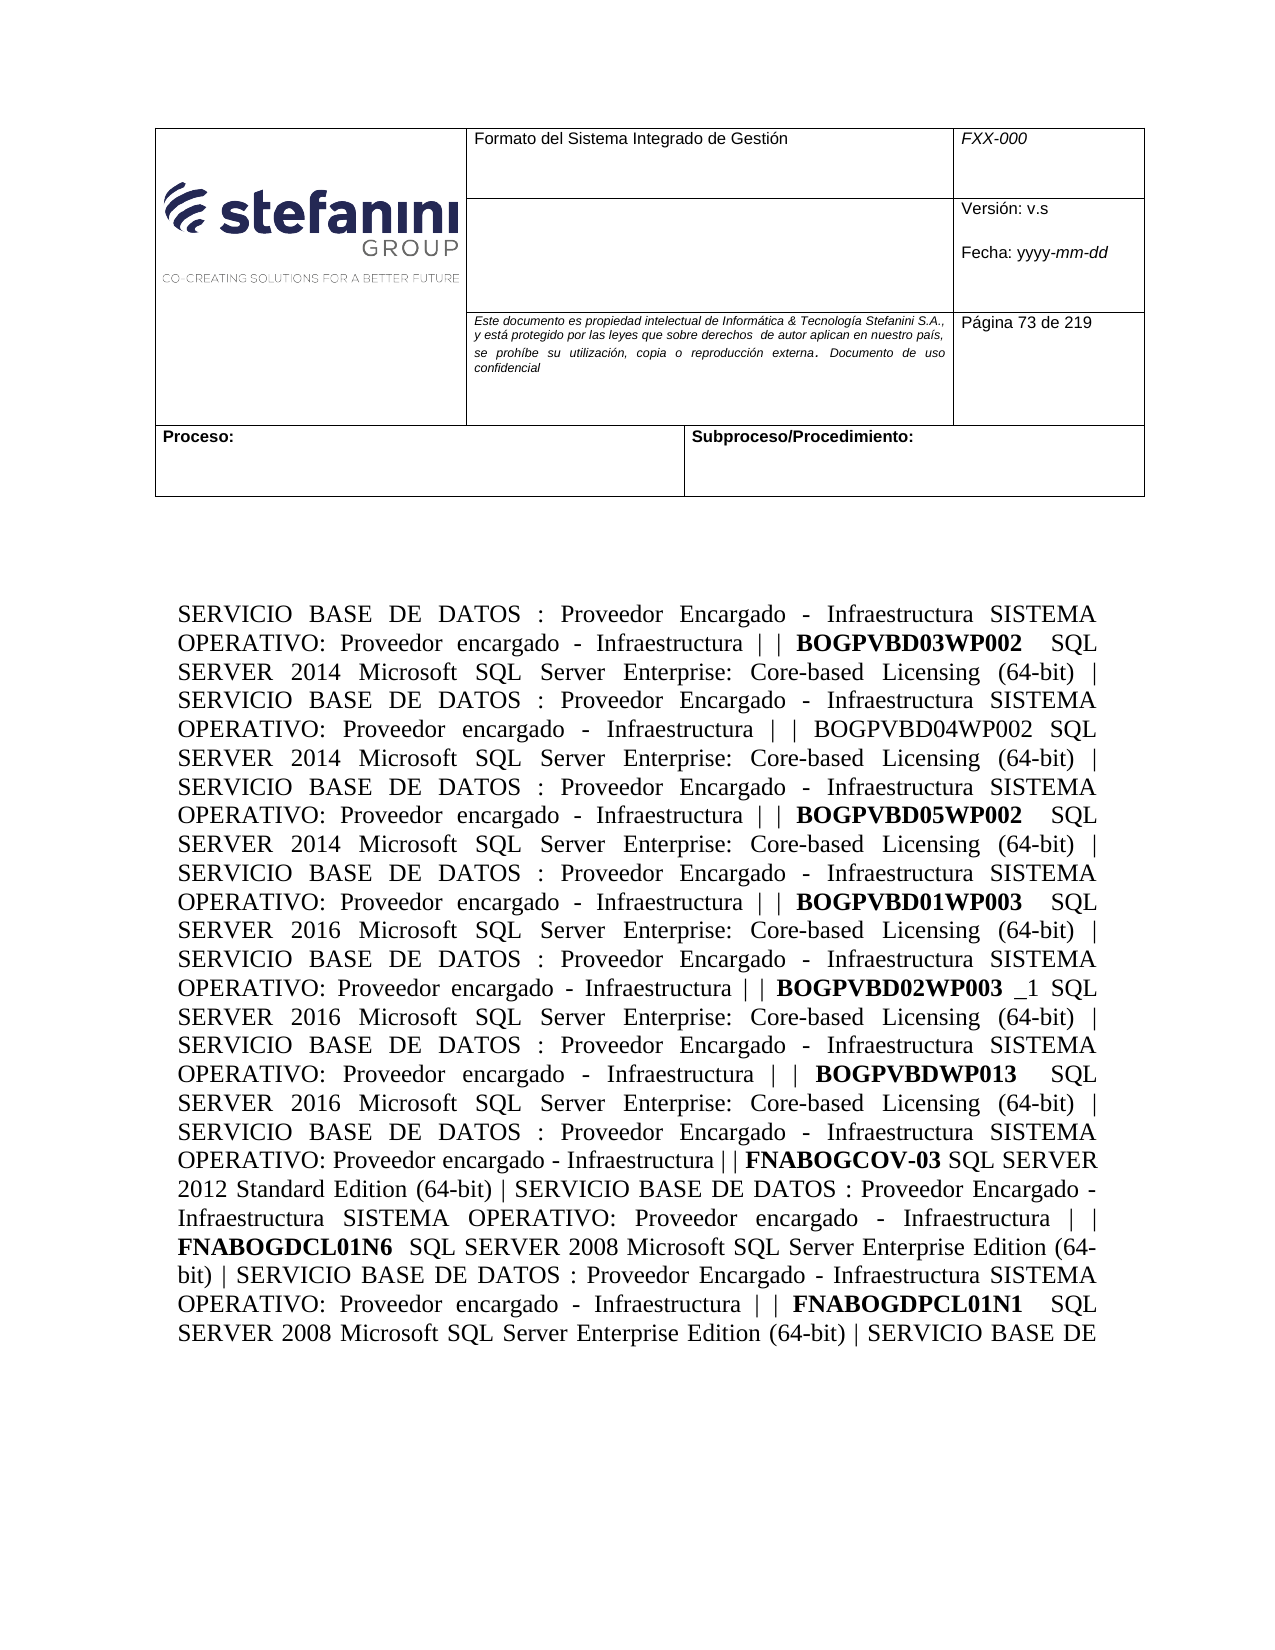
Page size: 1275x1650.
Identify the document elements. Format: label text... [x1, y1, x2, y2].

text SAP ASE Platform Edition Plataforma 16 SP11 SAP IQ nodo1 | SERVICIO BASE DE DATOS : Grupo Base de Datos FNA SISTEMA OPERATIVO: Proveedor encargado - Infraestructura | | FNABOGIQPRO2 SAP ASE Platform Edition Plataforma 16 SP11 SAP IQ nodo2 | SERVICIO BASE DE DATOS : Grupo Base de Datos FNA SISTEMA OPERATIVO: Proveedor encargado - Infraestructura | | FNABOGIQPRO CAPE | SERVICIO BASE DE DATOS : Grupo Base de Datos FNA SISTEMA OPERATIVO: Proveedor encargado - Infraestructura | | FNABOGPROD1 CAPE | SERVICIO BASE DE DATOS : Grupo Base de Datos FNA SISTEMA OPERATIVO: Proveedor encargado - Infraestructura | | FNABOGRSPRO SAP ASE Platform Edition Plataforma 16 SP11 SAP IQ | SERVICIO BASE DE DATOS : Proveedor Encargado - Infraestructura SISTEMA OPERATIVO: Proveedor encargado - Infraestructura | | fna-hanabipro SAP HANA Enterprise Edition Plataforma 1.0 SP12 | SERVICIO BASE DE DATOS : Proveedor Encargado - Infraestructura SISTEMA OPERATIVO: Proveedor encargado - Infraestructura | | FNABOGPREP1 SAP Adaptive Server Platform 16.0 SP03 PL06 | SERVICIO BASE DE DATOS : Proveedor Encargado - Infraestructura SISTEMA OPERATIVO: Proveedor encargado - Infraestructura | | JUPASCANG05BEG01 SAP Adaptive Server Platform 16.0 SP03 PL06 | SERVICIO BASE DE DATOS : Proveedor Encargado - Infraestructura SISTEMA OPERATIVO: Proveedor encargado - Infraestructura | | FNABOGPREP1_TSM SAP Adaptive Server Platform 16.0 SP03 PL06 | SERVICIO BASE DE DATOS : Proveedor Encargado - Infraestructura SISTEMA OPERATIVO: Proveedor encargado - Infraestructura | | FNABOGPRUE SAP Adaptive Server Platform 16.0 SP03 PL06 | SERVICIO BASE DE DATOS : Proveedor Encargado - Infraestructura SISTEMA OPERATIVO: Proveedor encargado - Infraestructura | | FNABOGIQPRE SAP ASE Platform Edition Plataforma 16 SP11 SAP IQ | SERVICIO BASE DE DATOS : Proveedor Encargado - Infraestructura SISTEMA OPERATIVO: Proveedor encargado - Infraestructura | | FNABOGRSPRU SAP ASE Platform Edition Plataforma 16 SP11 SAP IQ | SERVICIO BASE DE DATOS : Proveedor Encargado - Infraestructura SISTEMA OPERATIVO: Proveedor encargado - Infraestructura | | fna-hanabiqa SAP HANA Enterprise Edition Plataforma 1.0 SP12 | SERVICIO BASE DE DATOS : Proveedor Encargado - Infraestructura SISTEMA OPERATIVO: Proveedor encargado - Infraestructura | | FNABOGAPP008 SAP Data Services 4.2 | SERVICIO BASE DE DATOS : Proveedor Encargado - Infraestructura SISTEMA OPERATIVO: Proveedor encargado - Infraestructura | | FNABOGPAPP005 SAP Data Services 4.2 | SERVICIO BASE DE DATOS : Proveedor Encargado - Infraestructura SISTEMA OPERATIVO: Proveedor encargado - Infraestructura | | FNABOGBOPRO SAP Business Objects Enterprise Premiun 4.2 | SERVICIO BASE DE DATOS : Proveedor Encargado - Infraestructura SISTEMA OPERATIVO: Proveedor encargado - Infraestructura | | FNABOGPBO SAP Business Objects Enterprise Premiun 4.2 | SERVICIO BASE DE DATOS : Proveedor Encargado - Infraestructura SISTEMA OPERATIVO: Proveedor encargado - Infraestructura | | BOGPVPPWP018 Oracle Database 11g Release 11.2.0.4.0 | SERVICIO BASE DE DATOS : Proveedor Encargado - Infraestructura SISTEMA OPERATIVO: Proveedor encargado - Infraestructura | | FNABOGBDOR01 Oracle Database 11g Release 11.2.0.4.0 | SERVICIO BASE DE DATOS : Proveedor Encargado - Infraestructura SISTEMA OPERATIVO: Proveedor encargado - Infraestructura | | FNABOGGIT-01 Oracle Database 12c Standard Edition Release 12.1.0.2.0 - 64bit Production | SERVICIO BASE DE DATOS : Proveedor Encargado - Infraestructura SISTEMA OPERATIVO: Proveedor encargado - Infraestructura | | BOGPVPPWP023 SQL SERVER 2008 Microsoft SQL Server Enterprise Edition (64-bit) | SERVICIO BASE DE DATOS : Proveedor Encargado - Infraestructura SISTEMA OPERATIVO: Proveedor encargado - Infraestructura | | FNABOGCL01BD02 SQL SERVER 2008 Microsoft SQL Server Enterprise Edition (64-bit) | SERVICIO BASE DE DATOS : Proveedor Encargado - Infraestructura SISTEMA OPERATIVO: Proveedor encargado - Infraestructura | | BOGPVBD01WP002 SQL SERVER 2014 Microsoft SQL Server Enterprise: Core-based Licensing (64-bit) | SERVICIO BASE DE DATOS : Proveedor Encargado - Infraestructura SISTEMA OPERATIVO: Proveedor encargado - Infraestructura | | BOGPVBD02WP002 _2 SQL SERVER 2014 Microsoft SQL Server Enterprise: Core-based Licensing (64-bit) | SERVICIO BASE DE DATOS : Proveedor Encargado - Infraestructura SISTEMA OPERATIVO: Proveedor encargado - Infraestructura | | BOGPVBD03WP002 SQL SERVER 2014 Microsoft SQL Server Enterprise: Core-based Licensing (64-bit) | SERVICIO BASE DE DATOS : Proveedor Encargado - Infraestructura SISTEMA OPERATIVO: Proveedor encargado - Infraestructura | | BOGPVBD04WP002 SQL SERVER 2014 Microsoft SQL Server Enterprise: Core-based Licensing (64-bit) | SERVICIO BASE DE DATOS : Proveedor Encargado - Infraestructura SISTEMA OPERATIVO: Proveedor encargado - Infraestructura | | BOGPVBD05WP002 SQL SERVER 2014 Microsoft SQL Server Enterprise: Core-based Licensing (64-bit) | SERVICIO BASE DE DATOS : Proveedor Encargado - Infraestructura SISTEMA OPERATIVO: Proveedor encargado - Infraestructura | | BOGPVBD01WP003 SQL SERVER 2016 Microsoft SQL Server Enterprise: Core-based Licensing (64-bit) | SERVICIO BASE DE DATOS : Proveedor Encargado - Infraestructura SISTEMA OPERATIVO: Proveedor encargado - Infraestructura | | BOGPVBD02WP003 _1 SQL SERVER 2016 Microsoft SQL Server Enterprise: Core-based Licensing (64-bit) | SERVICIO BASE DE DATOS : Proveedor Encargado - Infraestructura SISTEMA OPERATIVO: Proveedor encargado - Infraestructura | | BOGPVBDWP013 SQL SERVER 2016 Microsoft SQL Server Enterprise: Core-based Licensing (64-bit) | SERVICIO BASE DE DATOS : Proveedor Encargado - Infraestructura SISTEMA OPERATIVO: Proveedor encargado - Infraestructura | | FNABOGCOV-03 SQL SERVER 2012 Standard Edition (64-bit) | SERVICIO BASE DE DATOS : Proveedor Encargado - Infraestructura SISTEMA OPERATIVO: Proveedor encargado - Infraestructura | | FNABOGDCL01N6 SQL SERVER 2008 Microsoft SQL Server Enterprise Edition (64-bit) | SERVICIO BASE DE DATOS : Proveedor Encargado - Infraestructura SISTEMA OPERATIVO: Proveedor encargado - Infraestructura | | FNABOGDPCL01N1 SQL SERVER 2008 Microsoft SQL Server Enterprise Edition (64-bit) | SERVICIO BASE DE DATOS : Proveedor Encargado - Infraestructura SISTEMA OPERATIVO: Proveedor encargado - Infraestructura | | FNABOGDCL01N5 SQL SERVER 2008 Microsoft SQL Server Enterprise Edition (64-bit) | SERVICIO BASE DE DATOS : Proveedor Encargado - Infraestructura SISTEMA OPERATIVO: Proveedor encargado - Infraestructura | | FNABOGCCL02BD02 SQL SERVER 2014 Microsoft SQL Server Enterprise: Core-based Licensing (64-bit) | SERVICIO BASE DE DATOS : Proveedor Encargado - Infraestructura SISTEMA OPERATIVO: Proveedor encargado - Infraestructura | | FNABOGCCL02BD01 SQL SERVER 2014 Microsoft SQL Server Enterprise: Core-based Licensing (64-bit) | SERVICIO BASE DE DATOS : Proveedor Encargado - Infraestructura SISTEMA OPERATIVO: Proveedor encargado - Infraestructura | | FNABOGCCL02BD04 SQL SERVER 2014 Microsoft SQL Server Enterprise: Core-based Licensing (64-bit) | SERVICIO BASE DE DATOS : Proveedor Encargado - Infraestructura SISTEMA OPERATIVO: Proveedor encargado - Infraestructura | | BOGPVBD01WC002** PMSSQL2016 SQL SERVER 2016 Microsoft SQL Server Enterprise: Core-based Licensing (64-bit) | SERVICIO BASE DE DATOS : Proveedor Encargado - Infraestructura SISTEMA OPERATIVO: Proveedor encargado - Infraestructura | | FNABOGCCL04BD02 SQL SERVER 2016 Microsoft SQL Server Enterprise: Core-based Licensing (64-bit) | SERVICIO BASE DE DATOS : Proveedor Encargado - Infraestructura SISTEMA OPERATIVO: Proveedor encargado - Infraestructura | | BOGPVBD02WC002 SQL SERVER 2016 Microsoft SQL Server Enterprise: Core-based Licensing (64-bit) | SERVICIO BASE DE DATOS : Proveedor Encargado - Infraestructura SISTEMA OPERATIVO: Proveedor encargado - Infraestructura | | BOGPVBDWC007** SQL SERVER 2016 | SERVICIO BASE DE DATOS : Proveedor Encargado - Infraestructura SISTEMA OPERATIVO: Proveedor encargado - Infraestructura | | FNABOGCDBAPP DB2 Enterprise Server Edition 64 bits | SERVICIO BASE DE DATOS : Proveedor Encargado - Infraestructura SISTEMA OPERATIVO: Proveedor encargado - Infraestructura | | FNABOGDBAPP_68 DB2 Enterprise Server Edition 64 bitsFNABOGDBAPP_68 | SERVICIO BASE DE DATOS : Proveedor Encargado - Infraestructura SISTEMA OPERATIVO: Proveedor encargado - Infraestructura | | FNABOGPDBAPP DB2 Enterprise Server Edition 64 bits | SERVICIO BASE DE DATOS : Proveedor Encargado - Infraestructura SISTEMA OPERATIVO: Proveedor encargado - Infraestructura | | FNABOGSDBP DB2 9.7.0.11 / 10.5.0.8 | SERVICIO BASE DE DATOS : Proveedor Encargado - Infraestructura SISTEMA OPERATIVO: Proveedor encargado - Infraestructura | [177, 599, 1098, 1347]
picture [162, 182, 460, 286]
